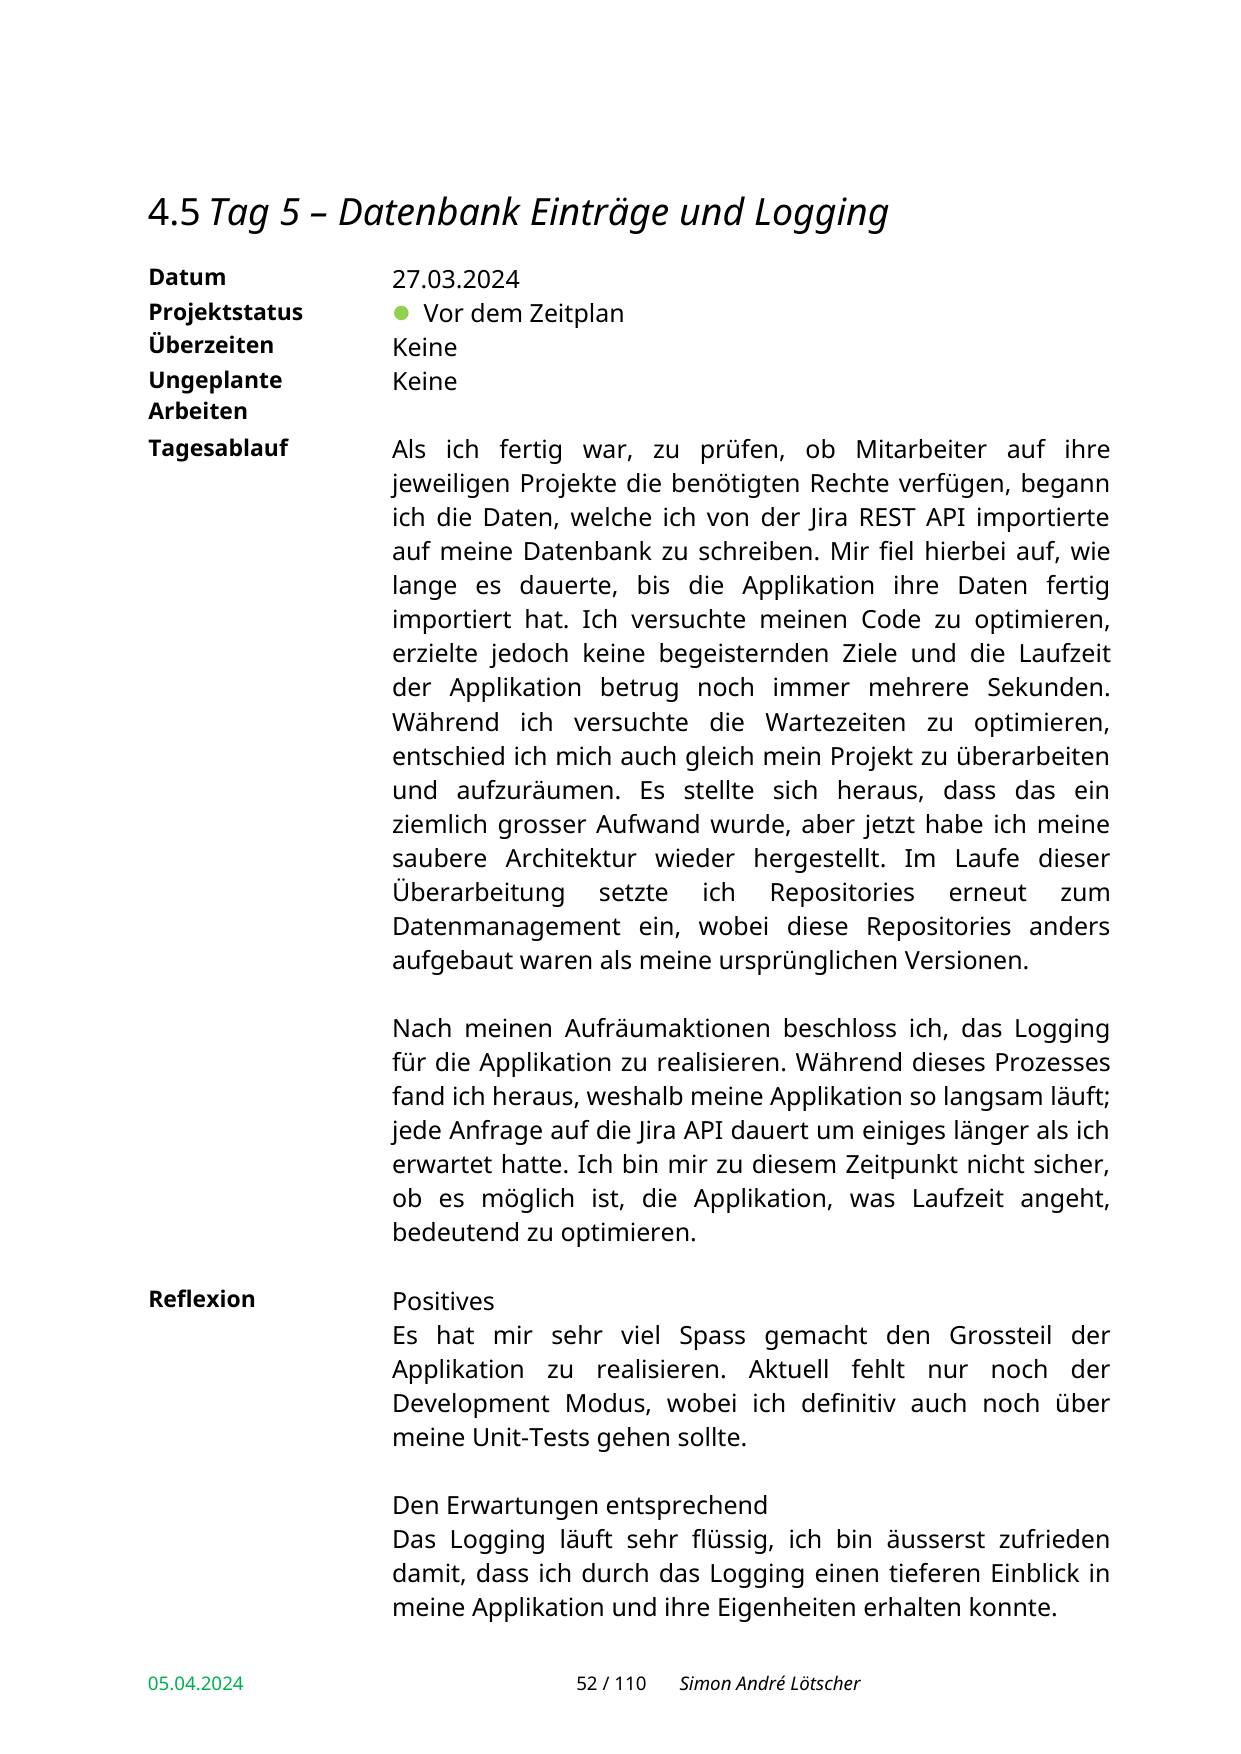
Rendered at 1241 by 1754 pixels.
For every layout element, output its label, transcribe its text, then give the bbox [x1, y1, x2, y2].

table_cell Vor dem Zeitplan [381, 295, 1122, 329]
table_cell Ungeplante Arbeiten [148, 364, 381, 432]
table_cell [381, 1283, 1122, 1624]
table_cell Projektstatus [148, 295, 381, 329]
table_cell Tagesablauf [148, 432, 381, 1283]
table_header Datum [148, 261, 381, 295]
table_cell Überzeiten [148, 330, 381, 363]
table_header 27.03.2024 [381, 261, 1122, 295]
text Tag 5 – Datenbank Einträge und Logging [148, 185, 1152, 236]
table_cell Reflexion [148, 1283, 381, 1624]
table_cell Als ich fertig war, zu prüfen, ob Mitarbeiter auf ihre jeweiligen Projekte die benötigten Rechte verfügen, begann ich die Daten, welche ich von der Jira REST API importierte auf meine Datenbank zu schreiben. Mir fiel hierbei auf, wie lange es dauerte, bis die Applikation ihre Daten fertig importiert hat. Ich versuchte meinen Code zu optimieren, erzielte jedoch keine begeisternden Ziele und die Laufzeit der Applikation betrug noch immer mehrere Sekunden. Während ich versuchte die Wartezeiten zu optimieren, entschied ich mich auch gleich mein Projekt zu überarbeiten und aufzuräumen. Es stellte sich heraus, dass das ein ziemlich grosser Aufwand wurde, aber jetzt habe ich meine saubere Architektur wieder hergestellt. Im Laufe dieser Überarbeitung setzte ich Repositories erneut zum Datenmanagement ein, wobei diese Repositories anders aufgebaut waren als meine ursprünglichen Versionen. Nach meinen Aufräumaktionen beschloss ich, das Logging für die Applikation zu realisieren. Während dieses Prozesses fand ich heraus, weshalb meine Applikation so langsam läuft; jede Anfrage auf die Jira API dauert um einiges länger als ich erwartet hatte. Ich bin mir zu diesem Zeitpunkt nicht sicher, ob es möglich ist, die Applikation, was Laufzeit angeht, bedeutend zu optimieren. [381, 432, 1122, 1283]
table_cell Keine [381, 364, 1122, 432]
table_cell Keine [381, 330, 1122, 363]
